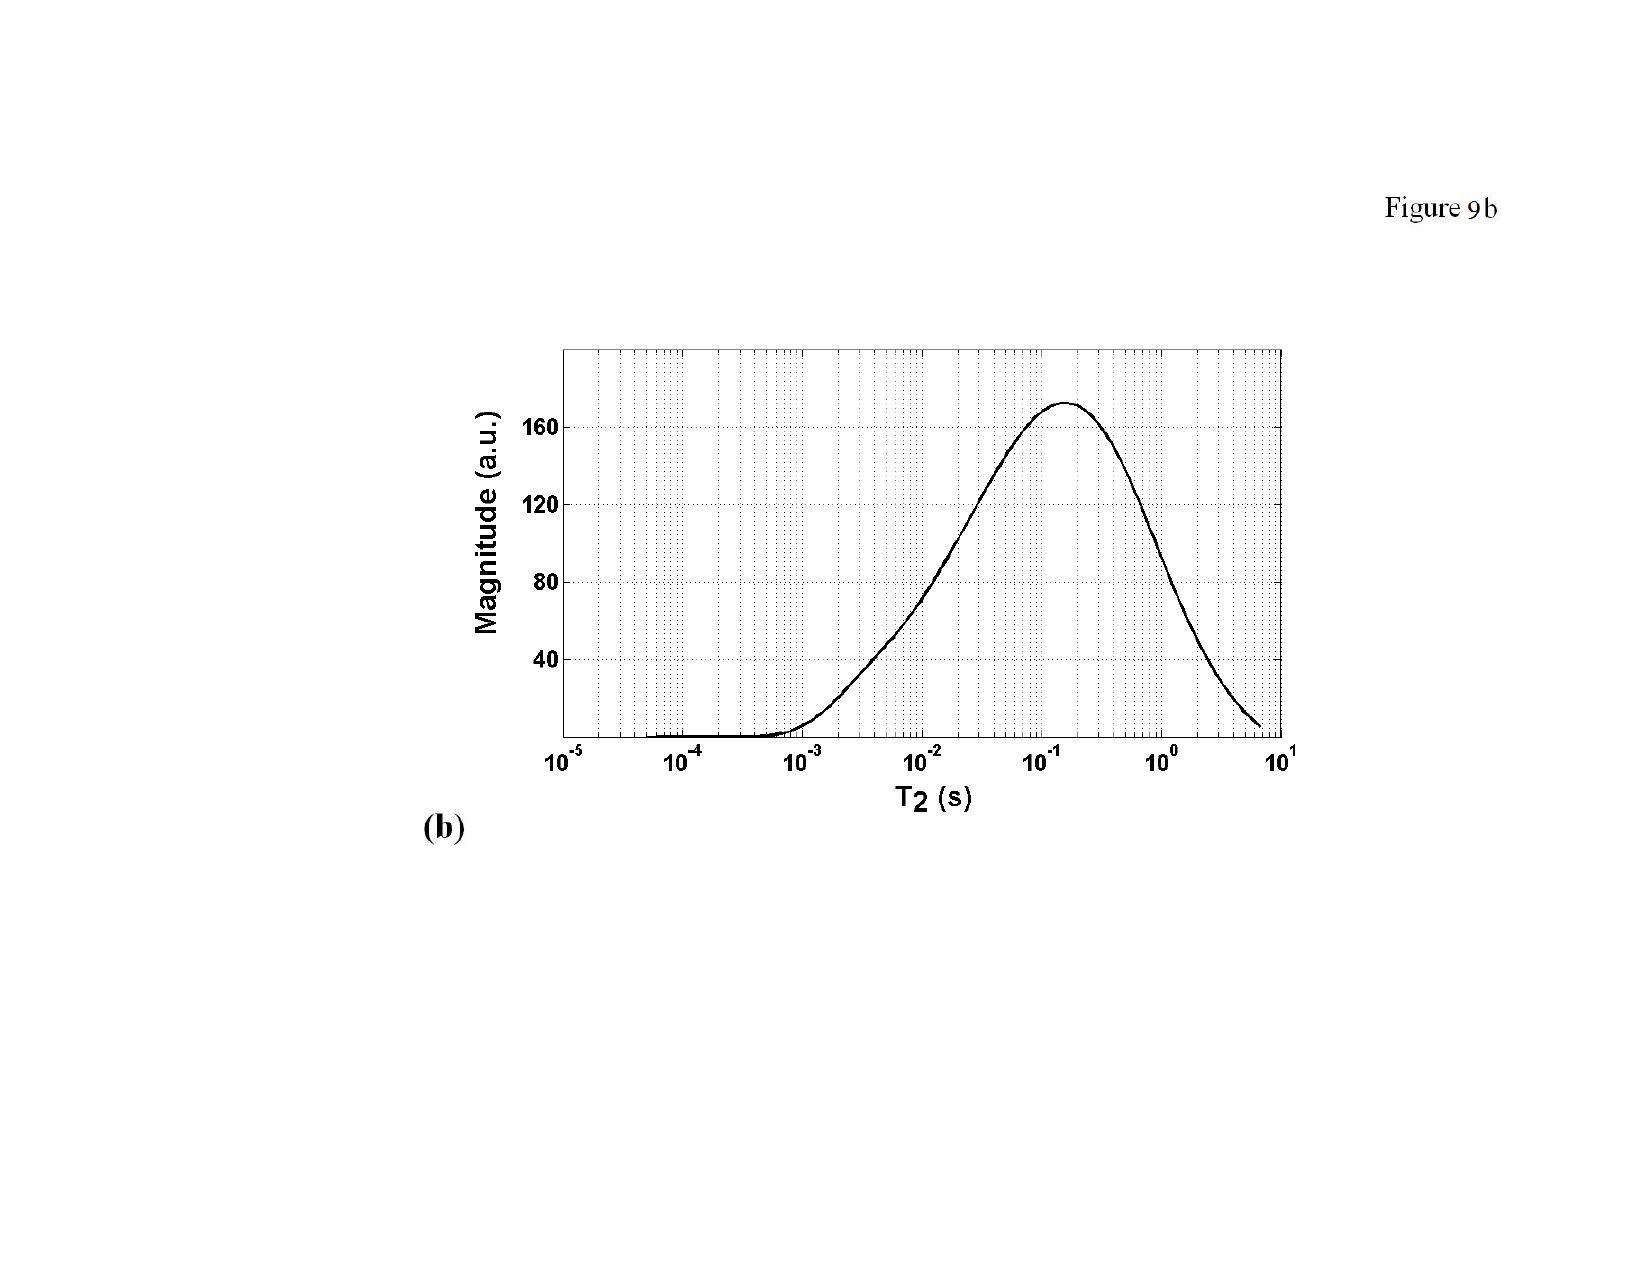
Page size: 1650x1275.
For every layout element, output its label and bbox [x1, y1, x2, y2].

picture [225, 150, 1575, 1050]
